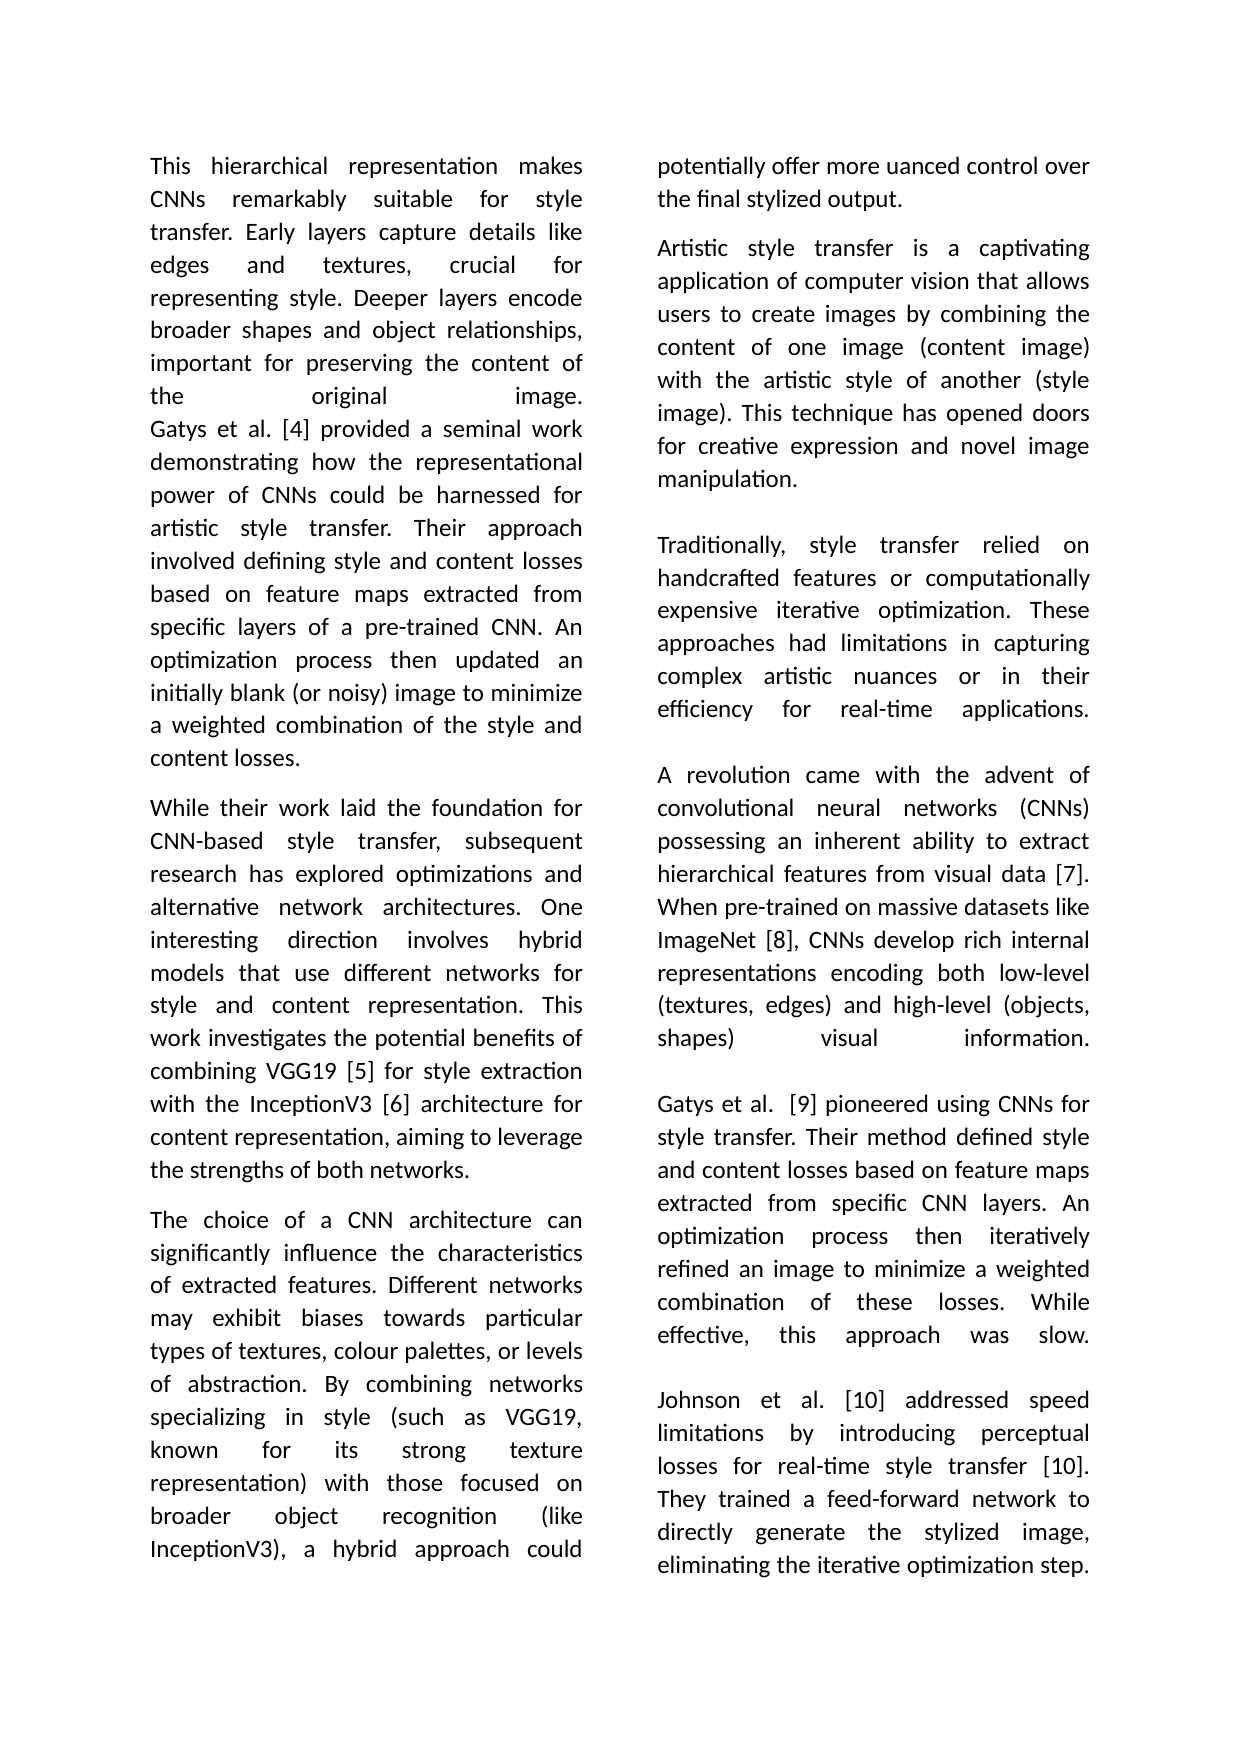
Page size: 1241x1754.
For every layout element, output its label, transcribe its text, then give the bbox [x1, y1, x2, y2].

text This hierarchical representation makes CNNs remarkably suitable for style transfer. Early layers capture details like edges and textures, crucial for representing style. Deeper layers encode broader shapes and object relationships, important for preserving the content of the original image. Gatys et al. [4] provided a seminal work demonstrating how the representational power of CNNs could be harnessed for artistic style transfer. Their approach involved defining style and content losses based on feature maps extracted from specific layers of a pre-trained CNN. An optimization process then updated an initially blank (or noisy) image to minimize a weighted combination of the style and content losses. [150, 150, 583, 773]
text The choice of a CNN architecture can significantly influence the characteristics of extracted features. Different networks may exhibit biases towards particular types of textures, colour palettes, or levels of abstraction. By combining networks specializing in style (such as VGG19, known for its strong texture representation) with those focused on broader object recognition (like InceptionV3), a hybrid approach could potentially offer more uanced control over the final stylized output. [150, 1204, 583, 1563]
text While their work laid the foundation for CNN-based style transfer, subsequent research has explored optimizations and alternative network architectures. One interesting direction involves hybrid models that use different networks for style and content representation. This work investigates the potential benefits of combining VGG19 [5] for style extraction with the InceptionV3 [6] architecture for content representation, aiming to leverage the strengths of both networks. [150, 792, 583, 1185]
